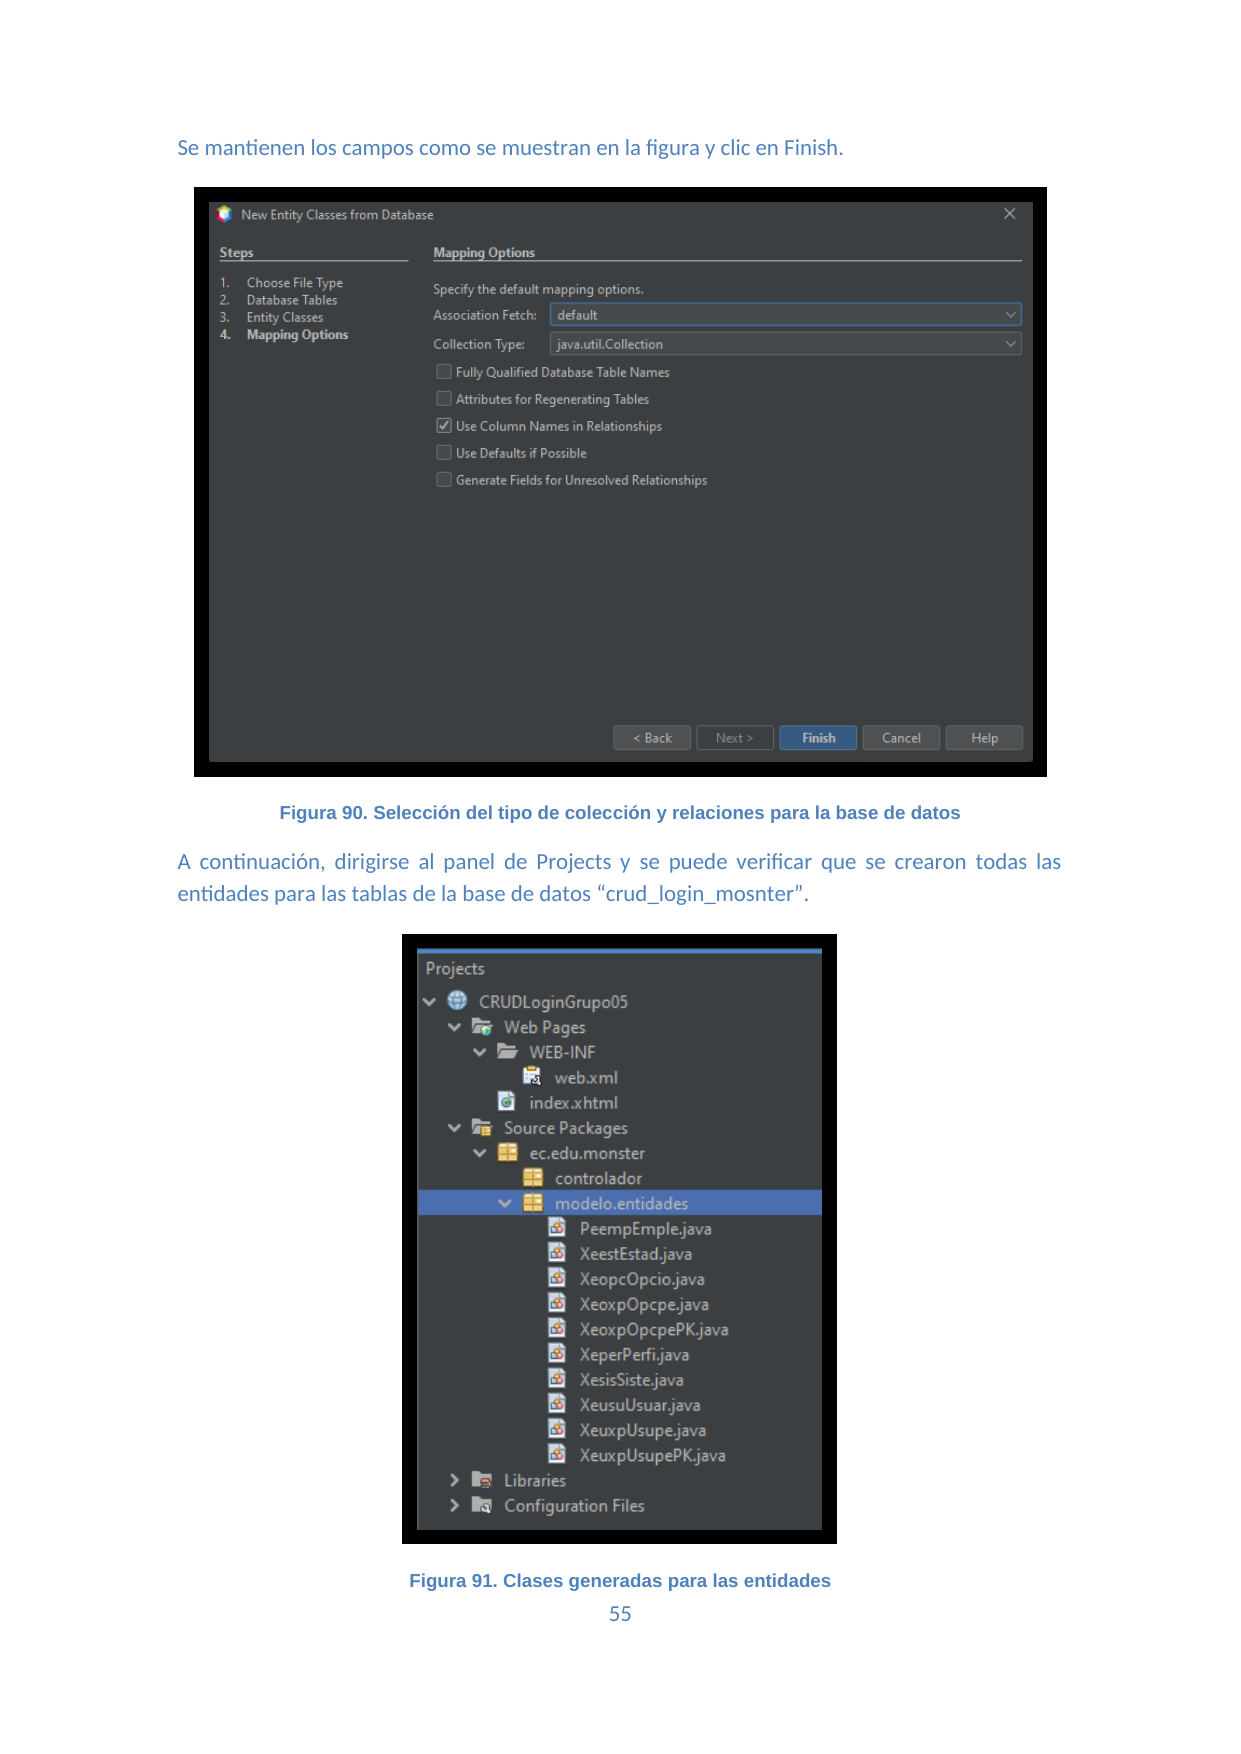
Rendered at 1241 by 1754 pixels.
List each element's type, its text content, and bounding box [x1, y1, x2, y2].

picture [417, 948, 822, 1530]
text Figura 90. Selección del tipo de colección y relaciones para la base de datos [177, 802, 1063, 823]
picture [209, 202, 1033, 762]
text Se mantienen los campos como se muestran en la figura y clic en Finish. [177, 133, 1063, 161]
text Figura 91. Clases generadas para las entidades [177, 1570, 1063, 1592]
text A continuación, dirigirse al panel de Projects y se puede verificar que se crearon todas las entidades para las tablas de la base de datos “crud_login_mosnter”. [177, 847, 1063, 908]
